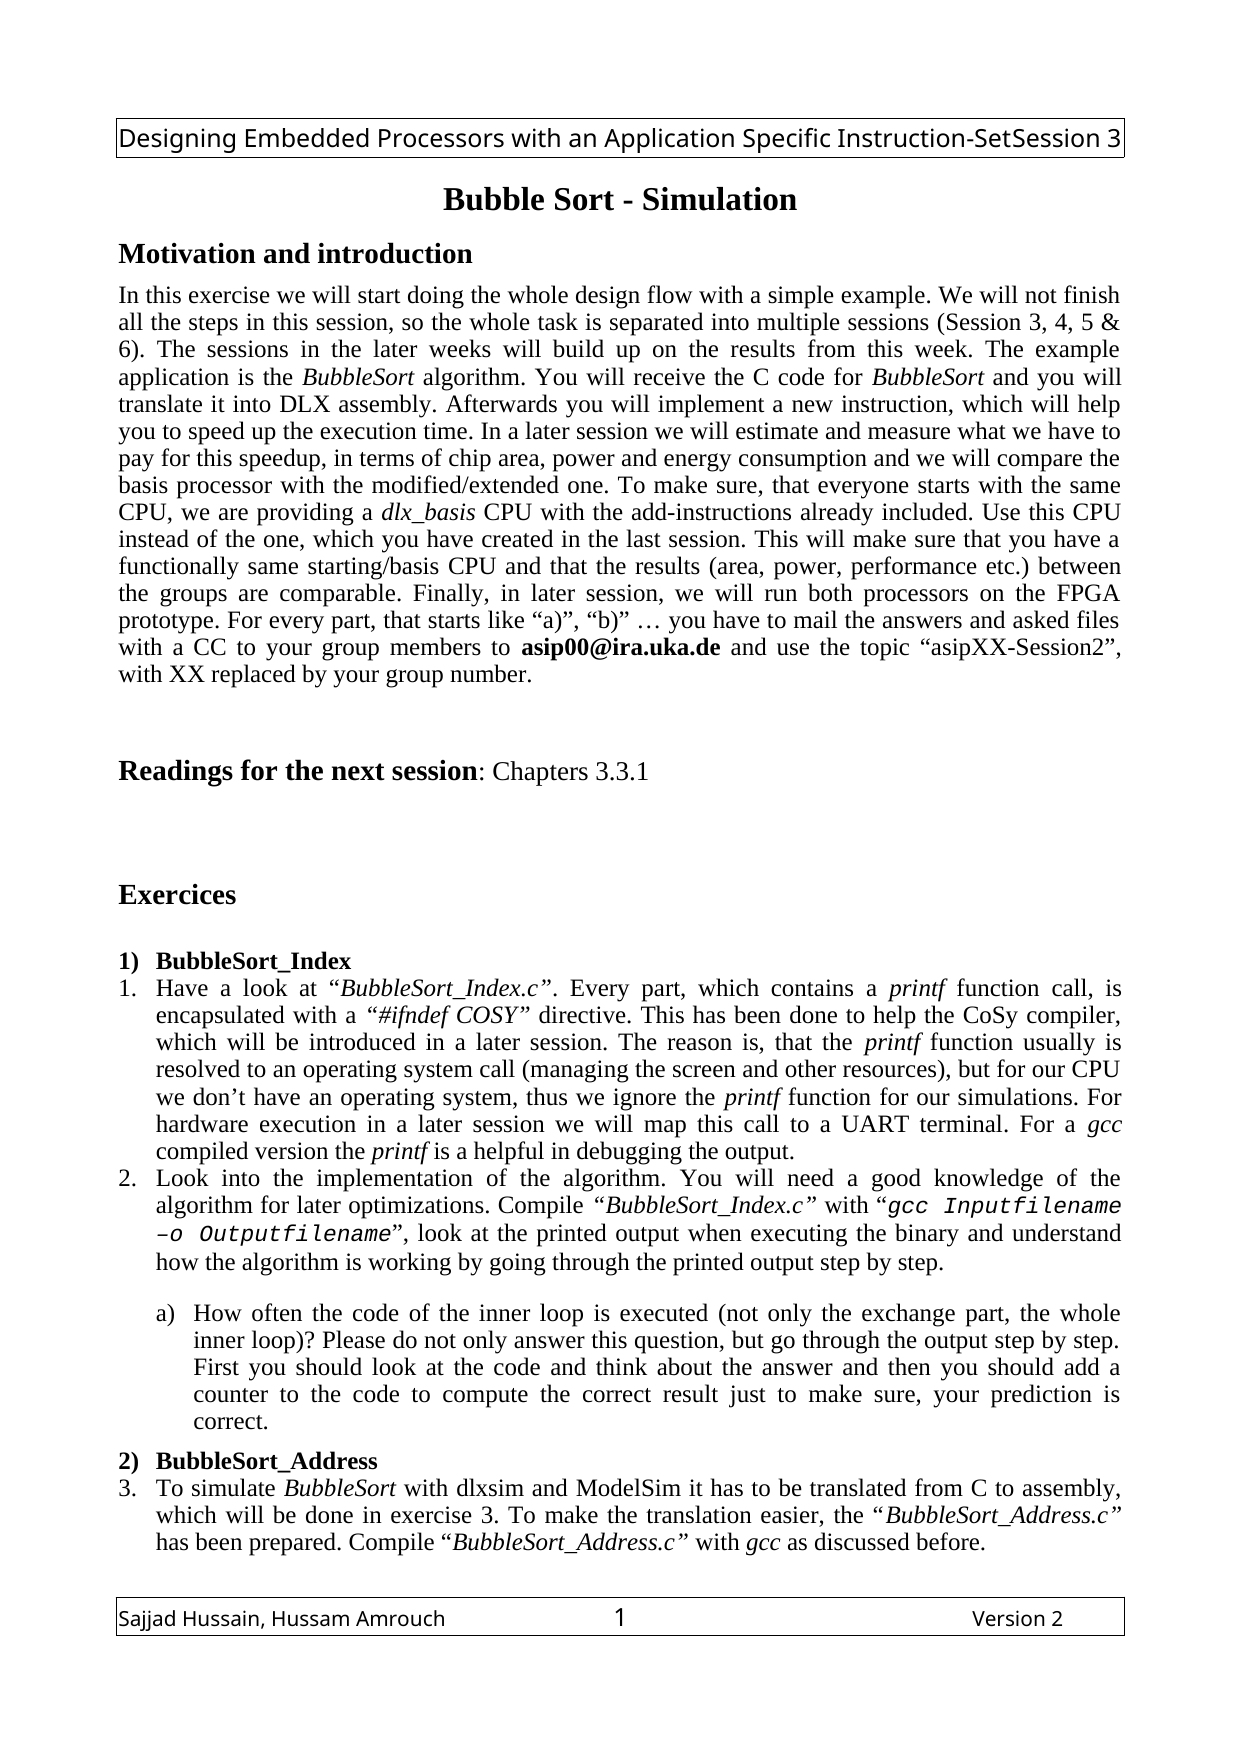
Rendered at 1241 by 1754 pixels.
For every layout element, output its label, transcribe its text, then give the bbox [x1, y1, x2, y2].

list Look into the implementation of the algorithm. You will need a good knowledge of the algorithm for later optimizations. Compile “BubbleSort_Index.c” with “gcc Inputfilename –o Outputfilename”, look at the printed output when executing the binary and understand how the algorithm is working by going through the printed output step by step. [118, 1164, 1122, 1276]
list Have a look at “BubbleSort_Index.c”. Every part, which contains a printf function call, is encapsulated with a “#ifndef COSY” directive. This has been done to help the CoSy compiler, which will be introduced in a later session. The reason is, that the printf function usually is resolved to an operating system call (managing the screen and other resources), but for our CPU we don’t have an operating system, thus we ignore the printf function for our simulations. For hardware execution in a later session we will map this call to a UART terminal. For a gcc compiled version the printf is a helpful in debugging the output. [118, 975, 1122, 1164]
list BubbleSort_Address [118, 1448, 1122, 1474]
list To simulate BubbleSort with dlxsim and ModelSim it has to be translated from C to assembly, which will be done in exercise 3. To make the translation easier, the “BubbleSort_Address.c” has been prepared. Compile “BubbleSort_Address.c” with gcc as discussed before. [118, 1474, 1122, 1556]
text Bubble Sort - Simulation [118, 181, 1122, 217]
text Exercices [118, 879, 1122, 911]
list How often the code of the inner loop is executed (not only the exchange part, the whole inner loop)? Please do not only answer this question, but go through the output step by step. First you should look at the code and think about the answer and then you should add a counter to the code to compute the correct result just to make sure, your prediction is correct. [156, 1300, 1122, 1435]
text Motivation and introduction [118, 238, 1122, 269]
text In this exercise we will start doing the whole design flow with a simple example. We will not finish all the steps in this session, so the whole task is separated into multiple sessions (Session 3, 4, 5 & 6). The sessions in the later weeks will build up on the results from this week. The example application is the BubbleSort algorithm. You will receive the C code for BubbleSort and you will translate it into DLX assembly. Afterwards you will implement a new instruction, which will help you to speed up the execution time. In a later session we will estimate and measure what we have to pay for this speedup, in terms of chip area, power and energy consumption and we will compare the basis processor with the modified/extended one. To make sure, that everyone starts with the same CPU, we are providing a dlx_basis CPU with the add-instructions already included. Use this CPU instead of the one, which you have created in the last session. This will make sure that you have a functionally same starting/basis CPU and that the results (area, power, performance etc.) between the groups are comparable. Finally, in later session, we will run both processors on the FPGA prototype. For every part, that starts like “a)”, “b)” … you have to mail the answers and asked files with a CC to your group members to asip00@ira.uka.de and use the topic “asipXX-Session2”, with XX replaced by your group number. [118, 282, 1122, 688]
text Readings for the next session: Chapters 3.3.1 [118, 759, 1122, 786]
list BubbleSort_Index [118, 948, 1122, 975]
